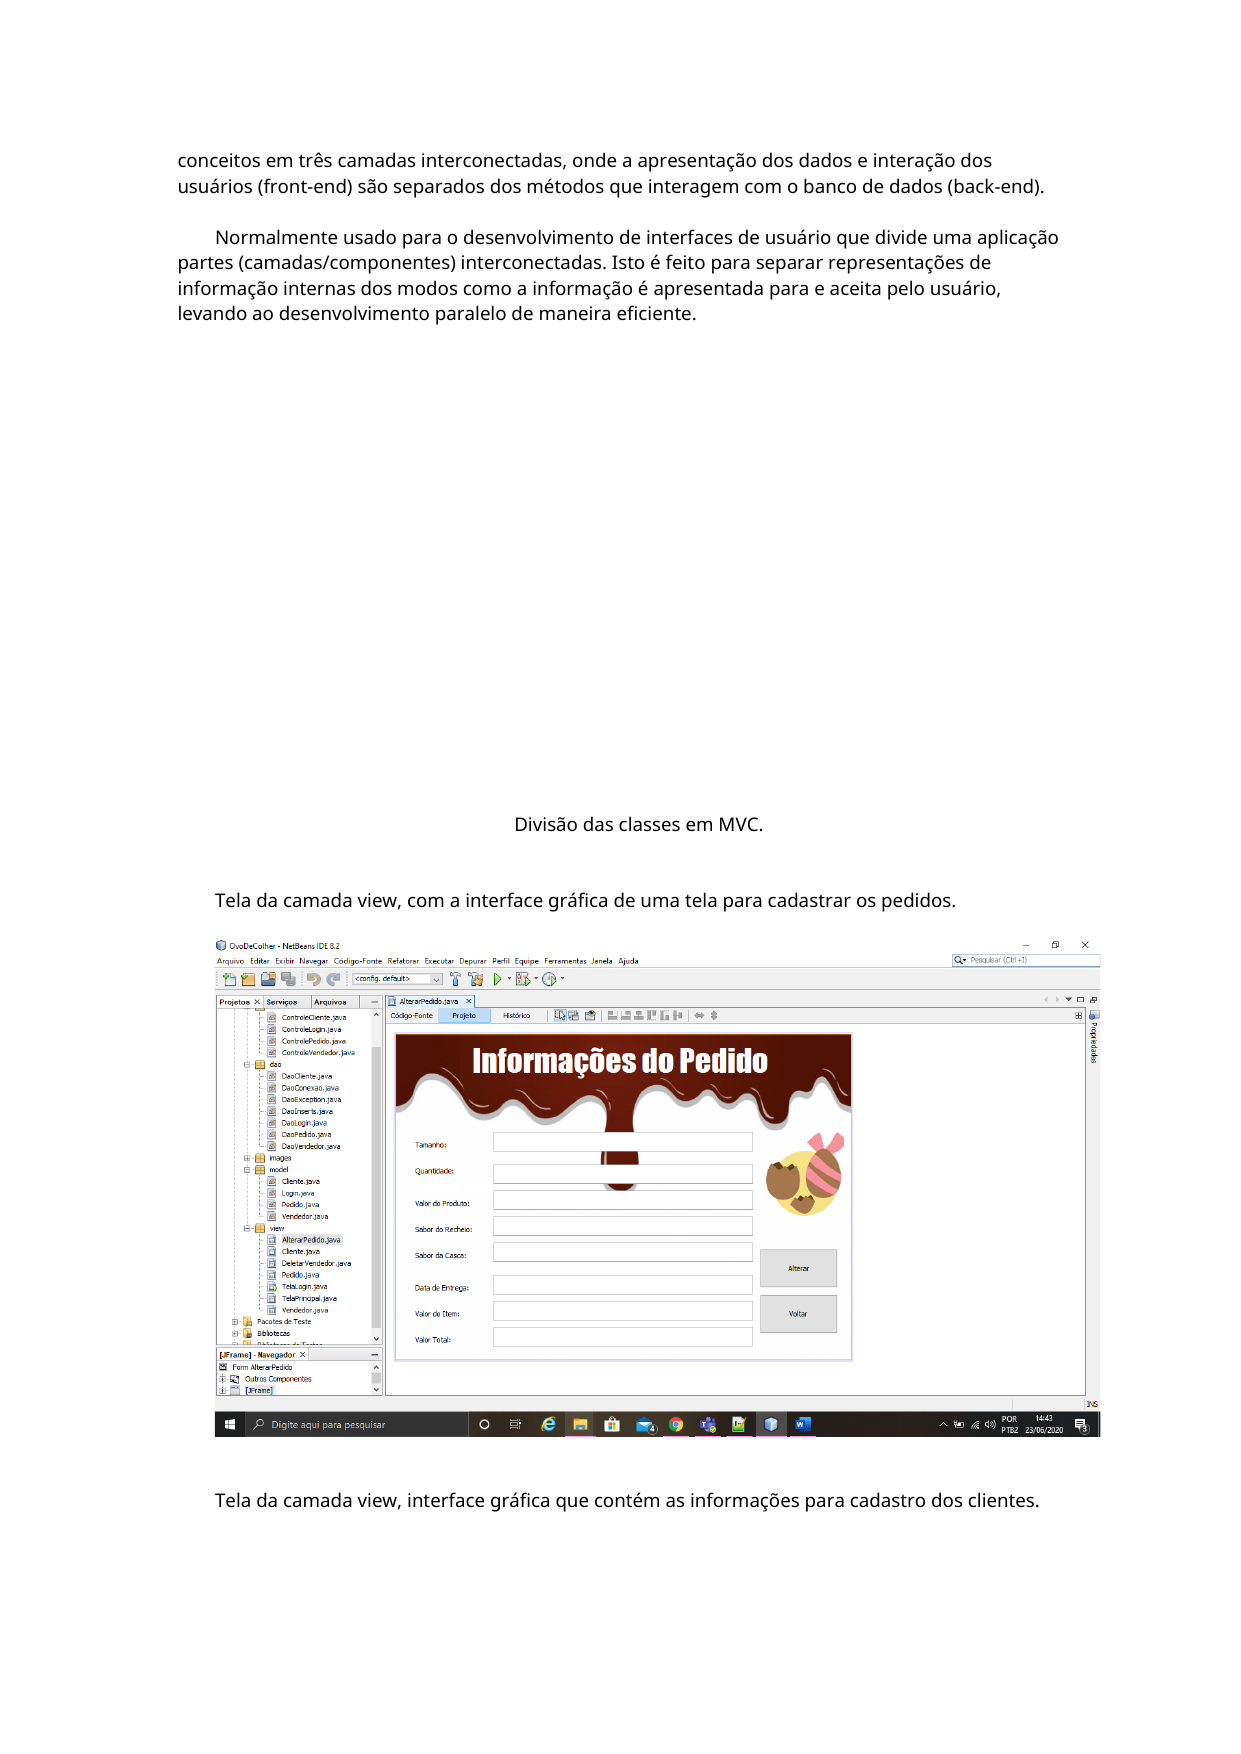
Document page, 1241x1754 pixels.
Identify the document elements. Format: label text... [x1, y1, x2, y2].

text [177, 148, 1063, 199]
text Tela da camada view, com a interface gráfica de uma tela para cadastrar os pedidos. [177, 888, 1063, 913]
text Tela da camada view, interface gráfica que contém as informações para cadastro dos clientes. [177, 1488, 1063, 1513]
text Divisão das classes em MVC. [177, 811, 1063, 837]
text Normalmente usado para o desenvolvimento de interfaces de usuário que divide uma aplicação partes (camadas/componentes) interconectadas. Isto é feito para separar representações de informação internas dos modos como a informação é apresentada para e aceita pelo usuário, levando ao desenvolvimento paralelo de maneira eficiente. [177, 224, 1063, 326]
picture [214, 938, 1101, 1437]
